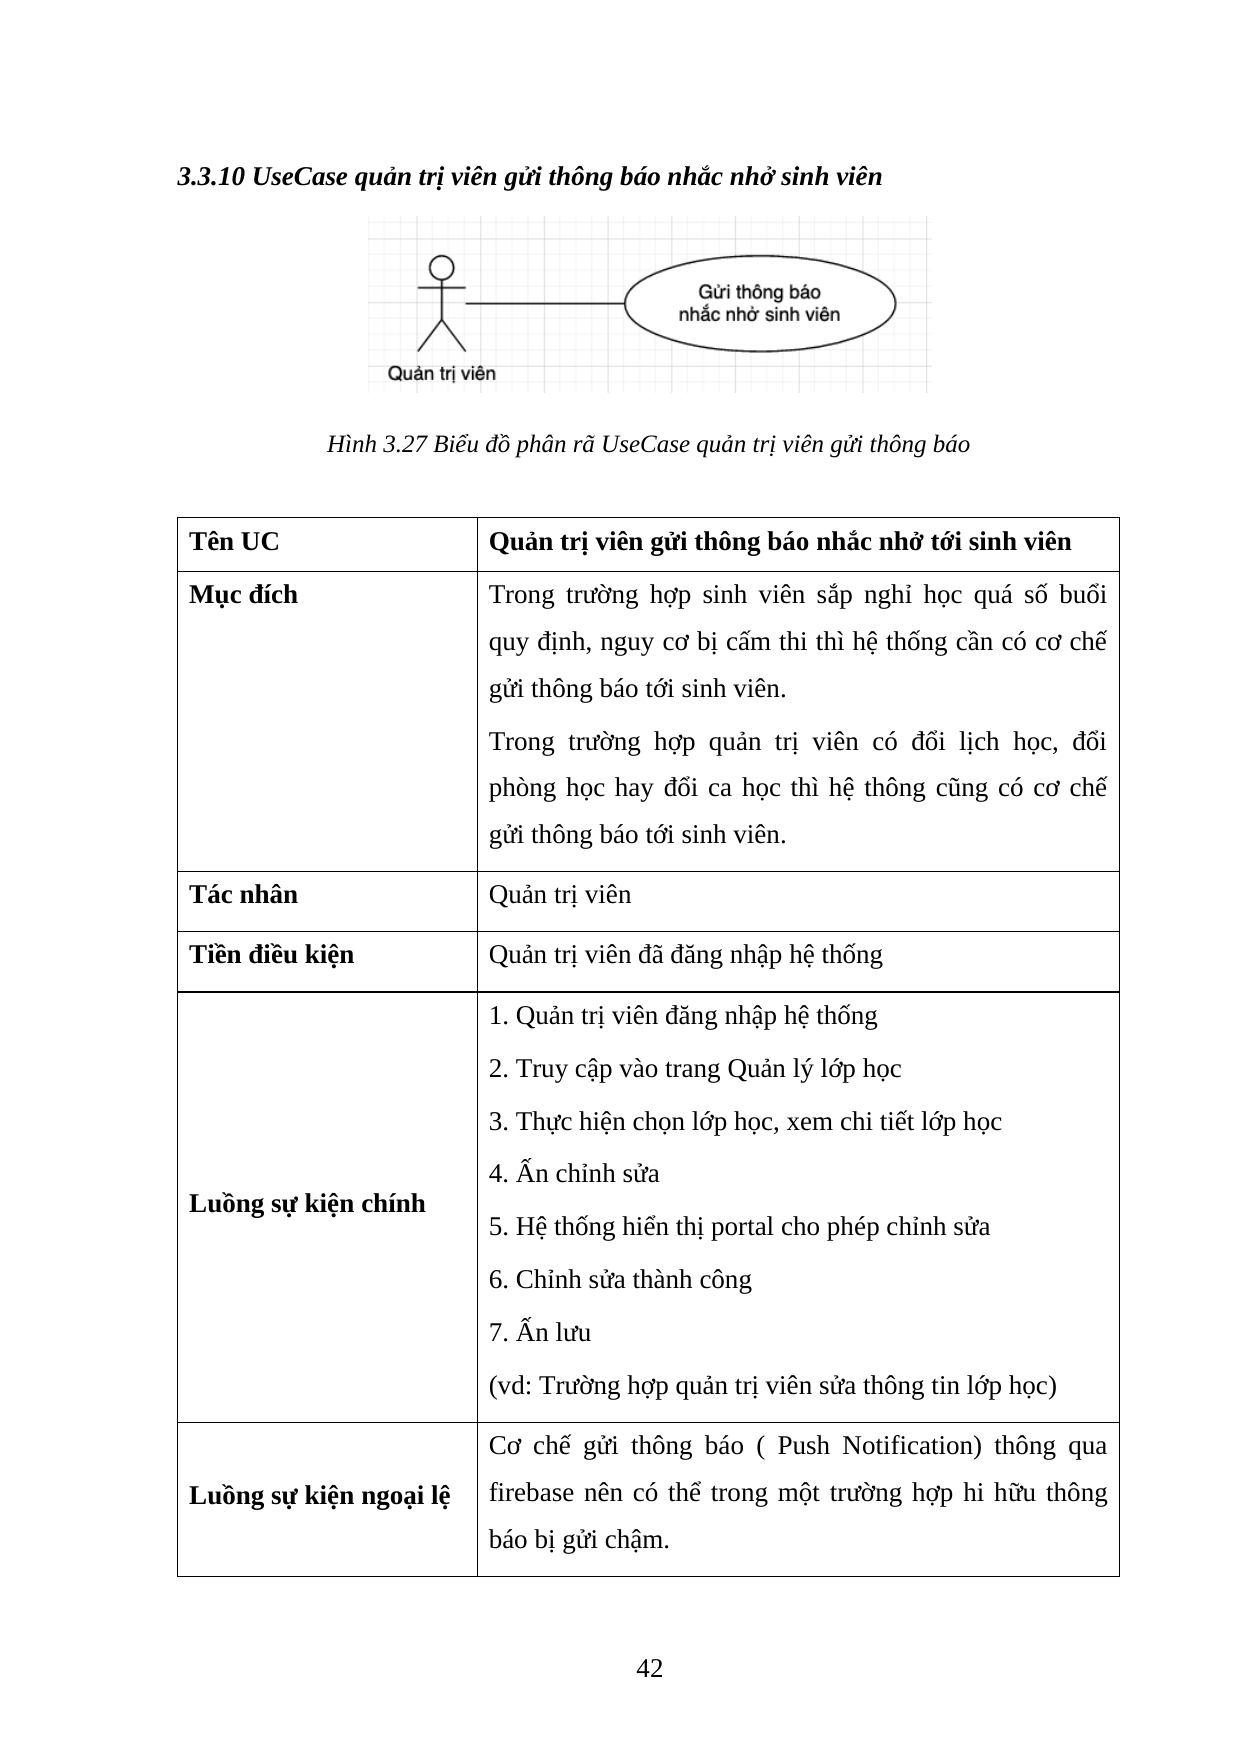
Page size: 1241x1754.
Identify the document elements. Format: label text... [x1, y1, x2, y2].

table_cell Quản trị viên [478, 872, 1119, 931]
subtitle UseCase quản trị viên gửi thông báo nhắc nhở sinh viên [177, 160, 1122, 191]
table_cell Tác nhân [178, 872, 477, 931]
table_cell Tiền điều kiện [178, 932, 477, 991]
picture [367, 216, 932, 393]
table_header Quản trị viên gửi thông báo nhắc nhở tới sinh viên [478, 518, 1119, 571]
table_cell Trong trường hợp sinh viên sắp nghỉ học quá số buổi quy định, nguy cơ bị cấm thi thì hệ thống cần có cơ chế gửi thông báo tới sinh viên. Trong trường hợp quản trị viên có đổi lịch học, đổi phòng học hay đổi ca học thì hệ thông cũng có cơ chế gửi thông báo tới sinh viên. [478, 572, 1119, 871]
table_cell Mục đích [178, 572, 477, 871]
table_cell 1. Quản trị viên đăng nhập hệ thống 2. Truy cập vào trang Quản lý lớp học 3. Thực hiện chọn lớp học, xem chi tiết lớp học 4. Ấn chỉnh sửa 5. Hệ thống hiển thị portal cho phép chỉnh sửa 6. Chỉnh sửa thành công 7. Ấn lưu (vd: Trường hợp quản trị viên sửa thông tin lớp học) [478, 993, 1119, 1422]
table_header Tên UC [178, 518, 477, 571]
table_cell Cơ chế gửi thông báo ( Push Notification) thông qua firebase nên có thể trong một trường hợp hi hữu thông báo bị gửi chậm. [478, 1423, 1119, 1576]
table_cell Luồng sự kiện chính [178, 993, 477, 1422]
table_cell Luồng sự kiện ngoại lệ [178, 1423, 477, 1576]
table_cell Quản trị viên đã đăng nhập hệ thống [478, 932, 1119, 991]
